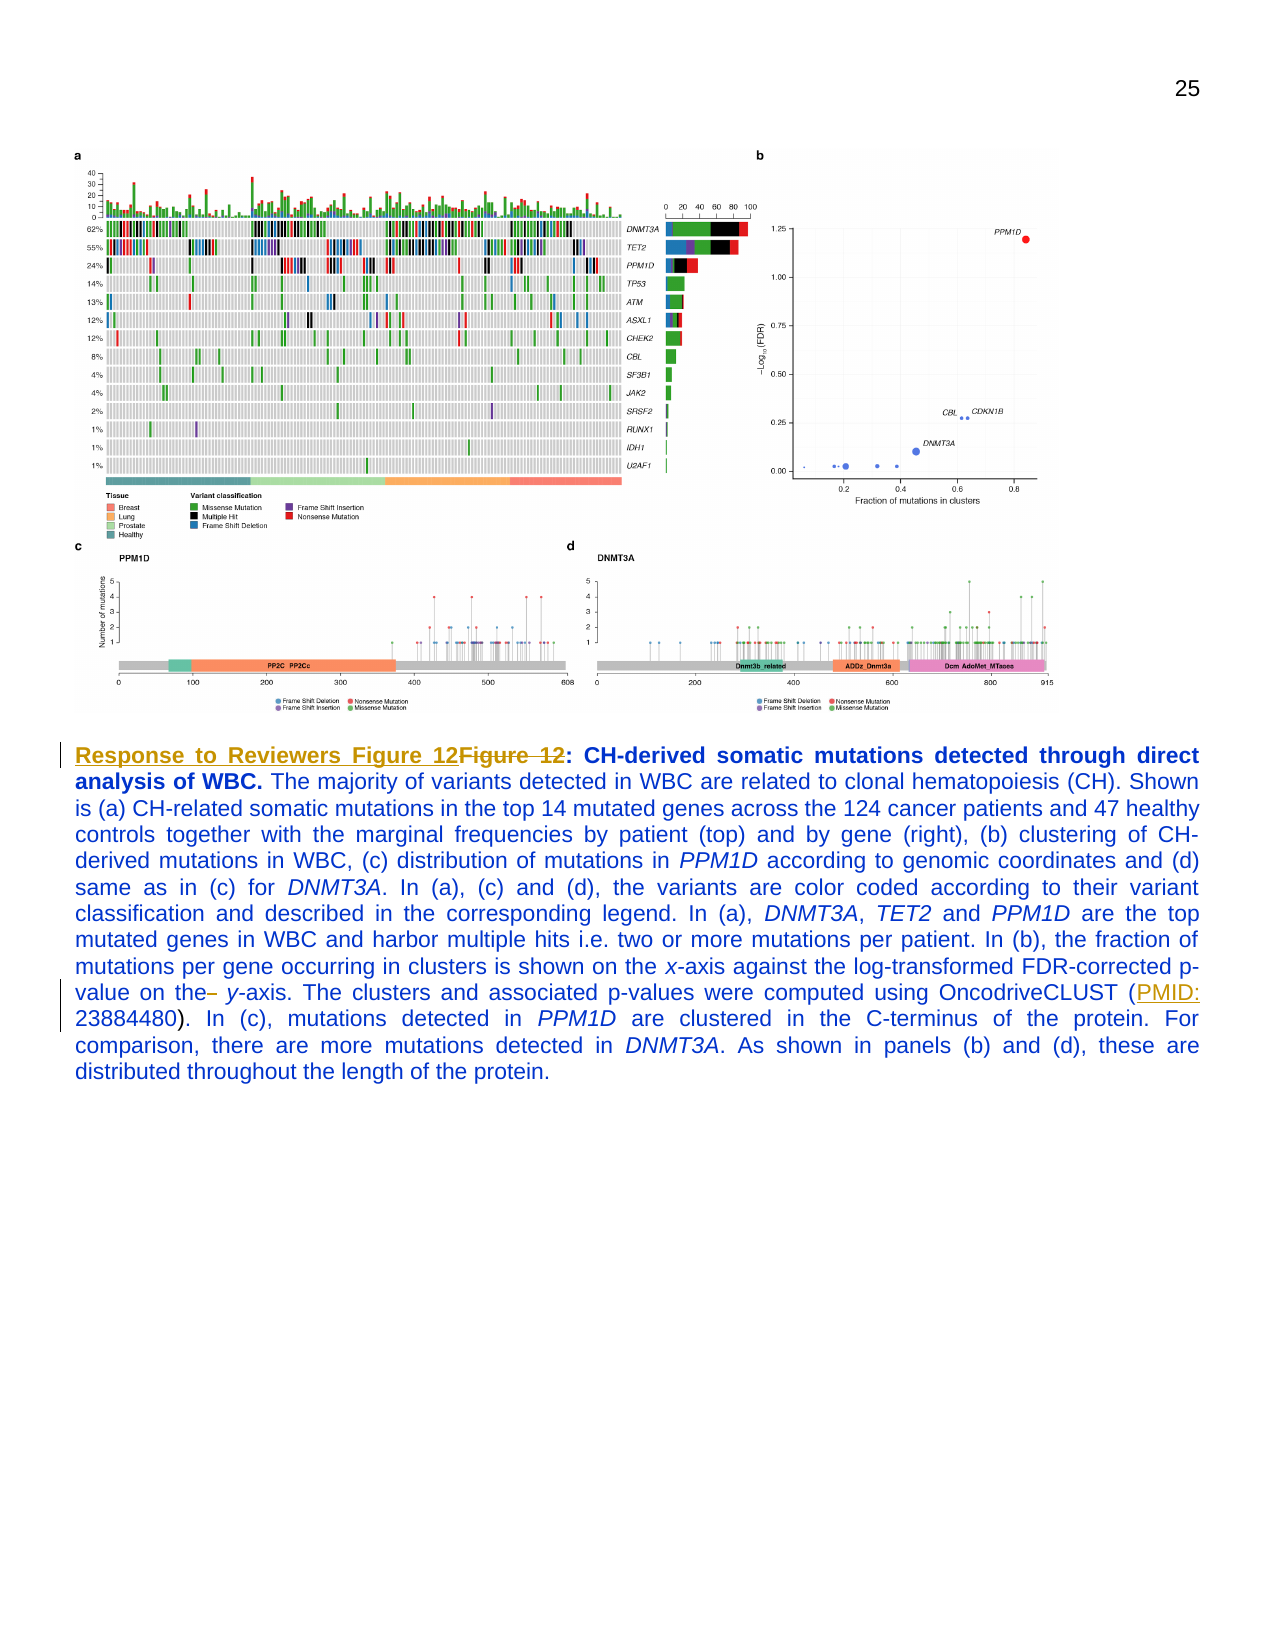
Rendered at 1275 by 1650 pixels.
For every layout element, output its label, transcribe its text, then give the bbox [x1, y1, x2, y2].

picture [74, 148, 1060, 713]
